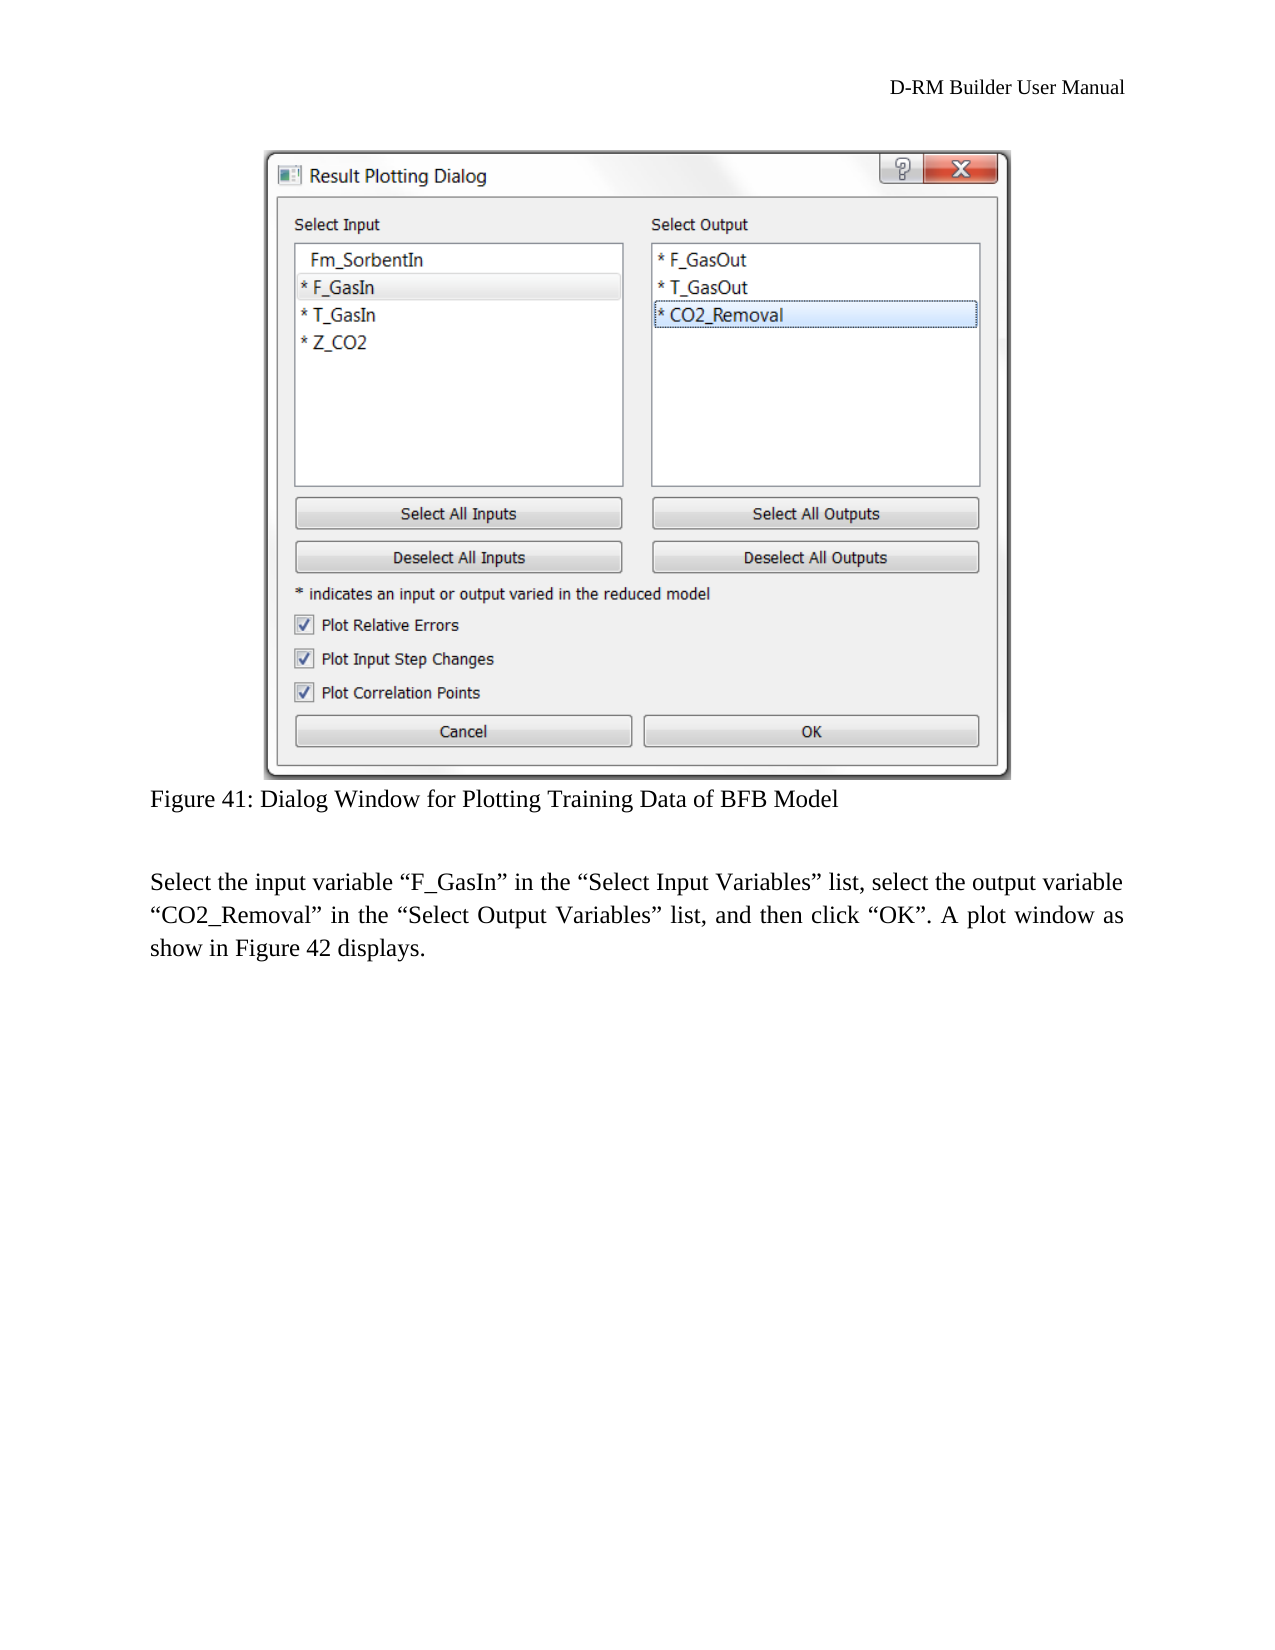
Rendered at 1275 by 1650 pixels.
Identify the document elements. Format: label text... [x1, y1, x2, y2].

text Figure 41: Dialog Window for Plotting Training Data of BFB Model [150, 784, 1125, 813]
picture [263, 150, 1012, 780]
text Select the input variable “F_GasIn” in the “Select Input Variables” list, select the output variable “CO2_Removal” in the “Select Output Variables” list, and then click “OK”. A plot window as show in Figure 42 displays. [150, 867, 1125, 962]
